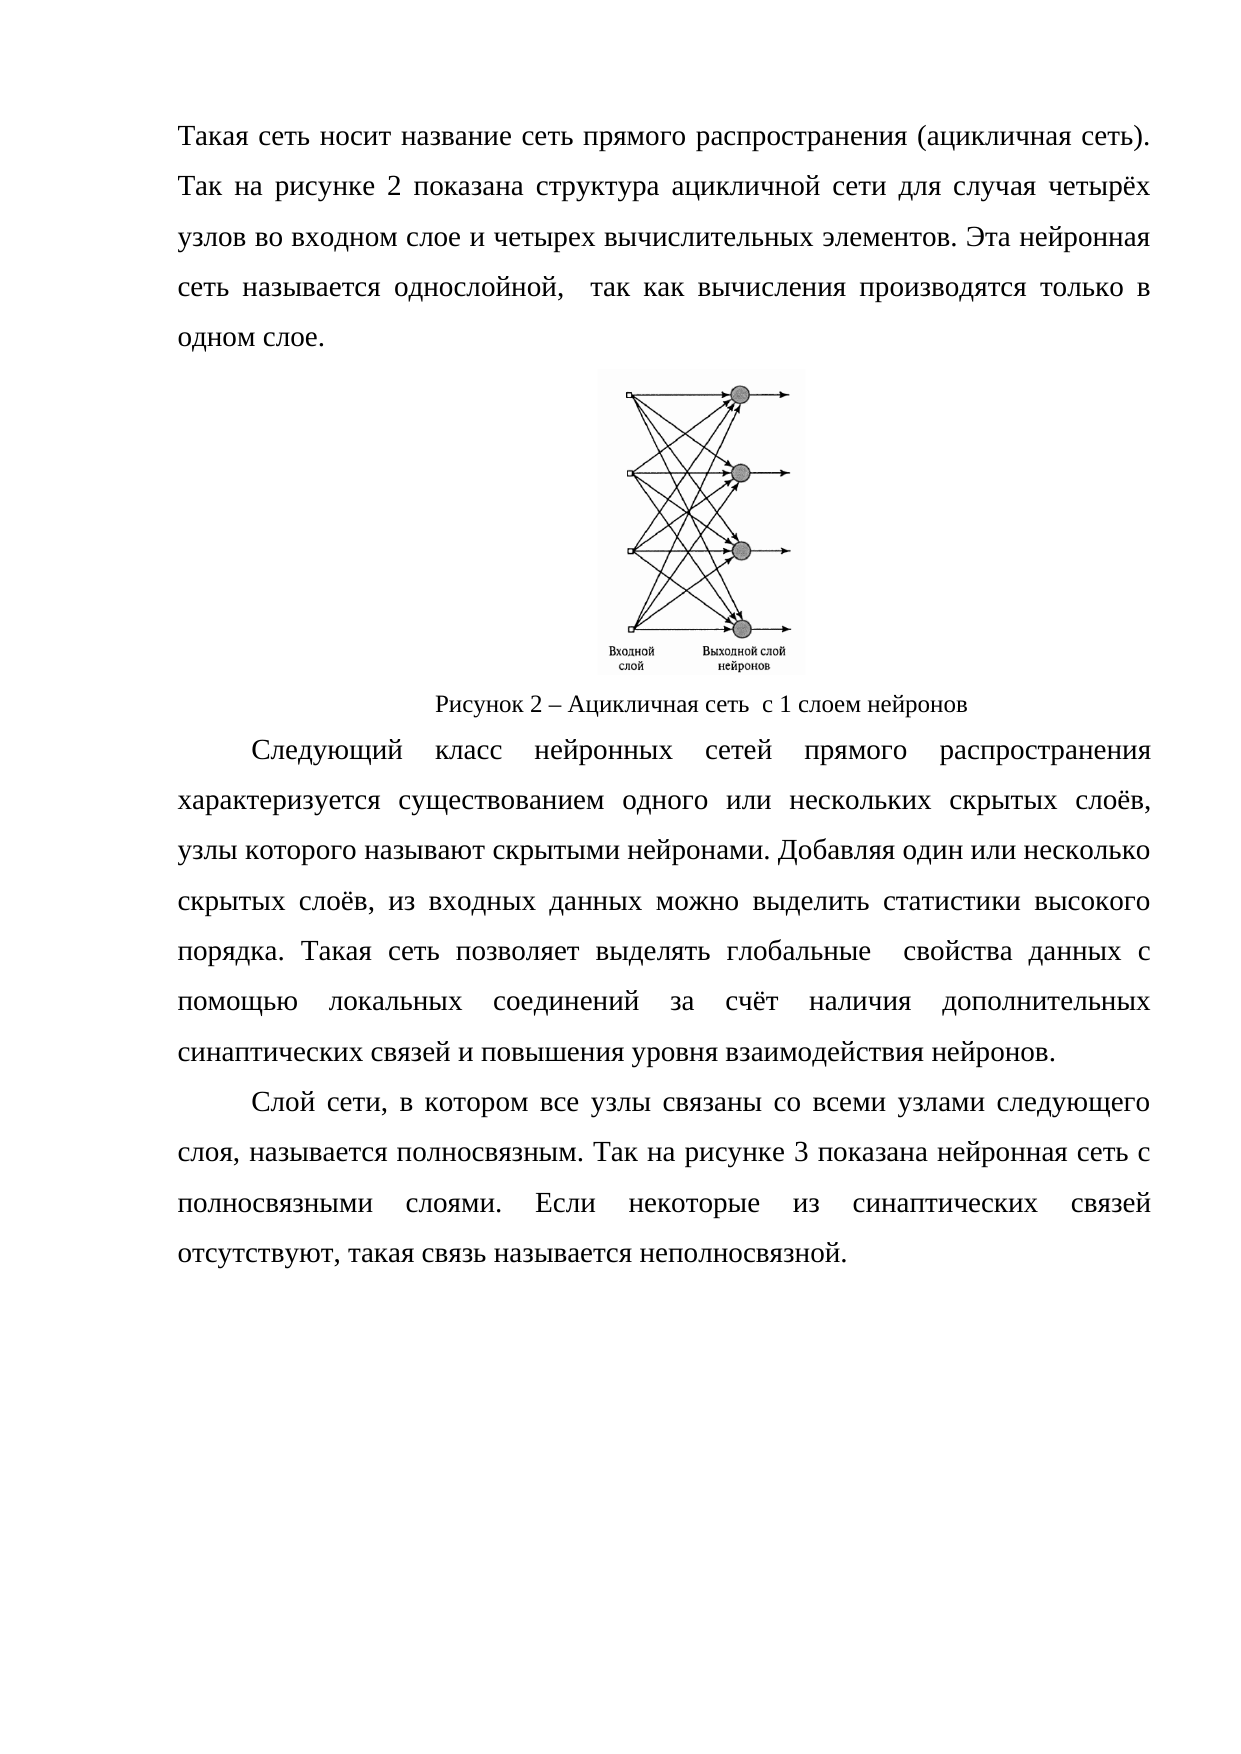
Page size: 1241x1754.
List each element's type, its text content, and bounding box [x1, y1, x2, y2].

text Слой сети, в котором все узлы связаны со всеми узлами следующего слоя, называется полносвязным. Так на рисунке 3 показана нейронная сеть с полносвязными слоями. Если некоторые из синаптических связей отсутствуют, такая связь называется неполносвязной. [177, 1084, 1152, 1268]
picture [597, 369, 806, 675]
text Рисунок 2 – Ацикличная сеть с 1 слоем нейронов [177, 689, 1152, 717]
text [177, 118, 1152, 353]
text Следующий класс нейронных сетей прямого распространения характеризуется существованием одного или нескольких скрытых слоёв, узлы которого называют скрытыми нейронами. Добавляя один или несколько скрытых слоёв, можно выделить статистики высокого порядка. Такая сеть позволяет выделять глобальные свойства данных с помощью локальных соединений за счёт наличия дополнительных синаптических связей и повышения уровня взаимодействия нейронов. [177, 732, 1152, 1067]
